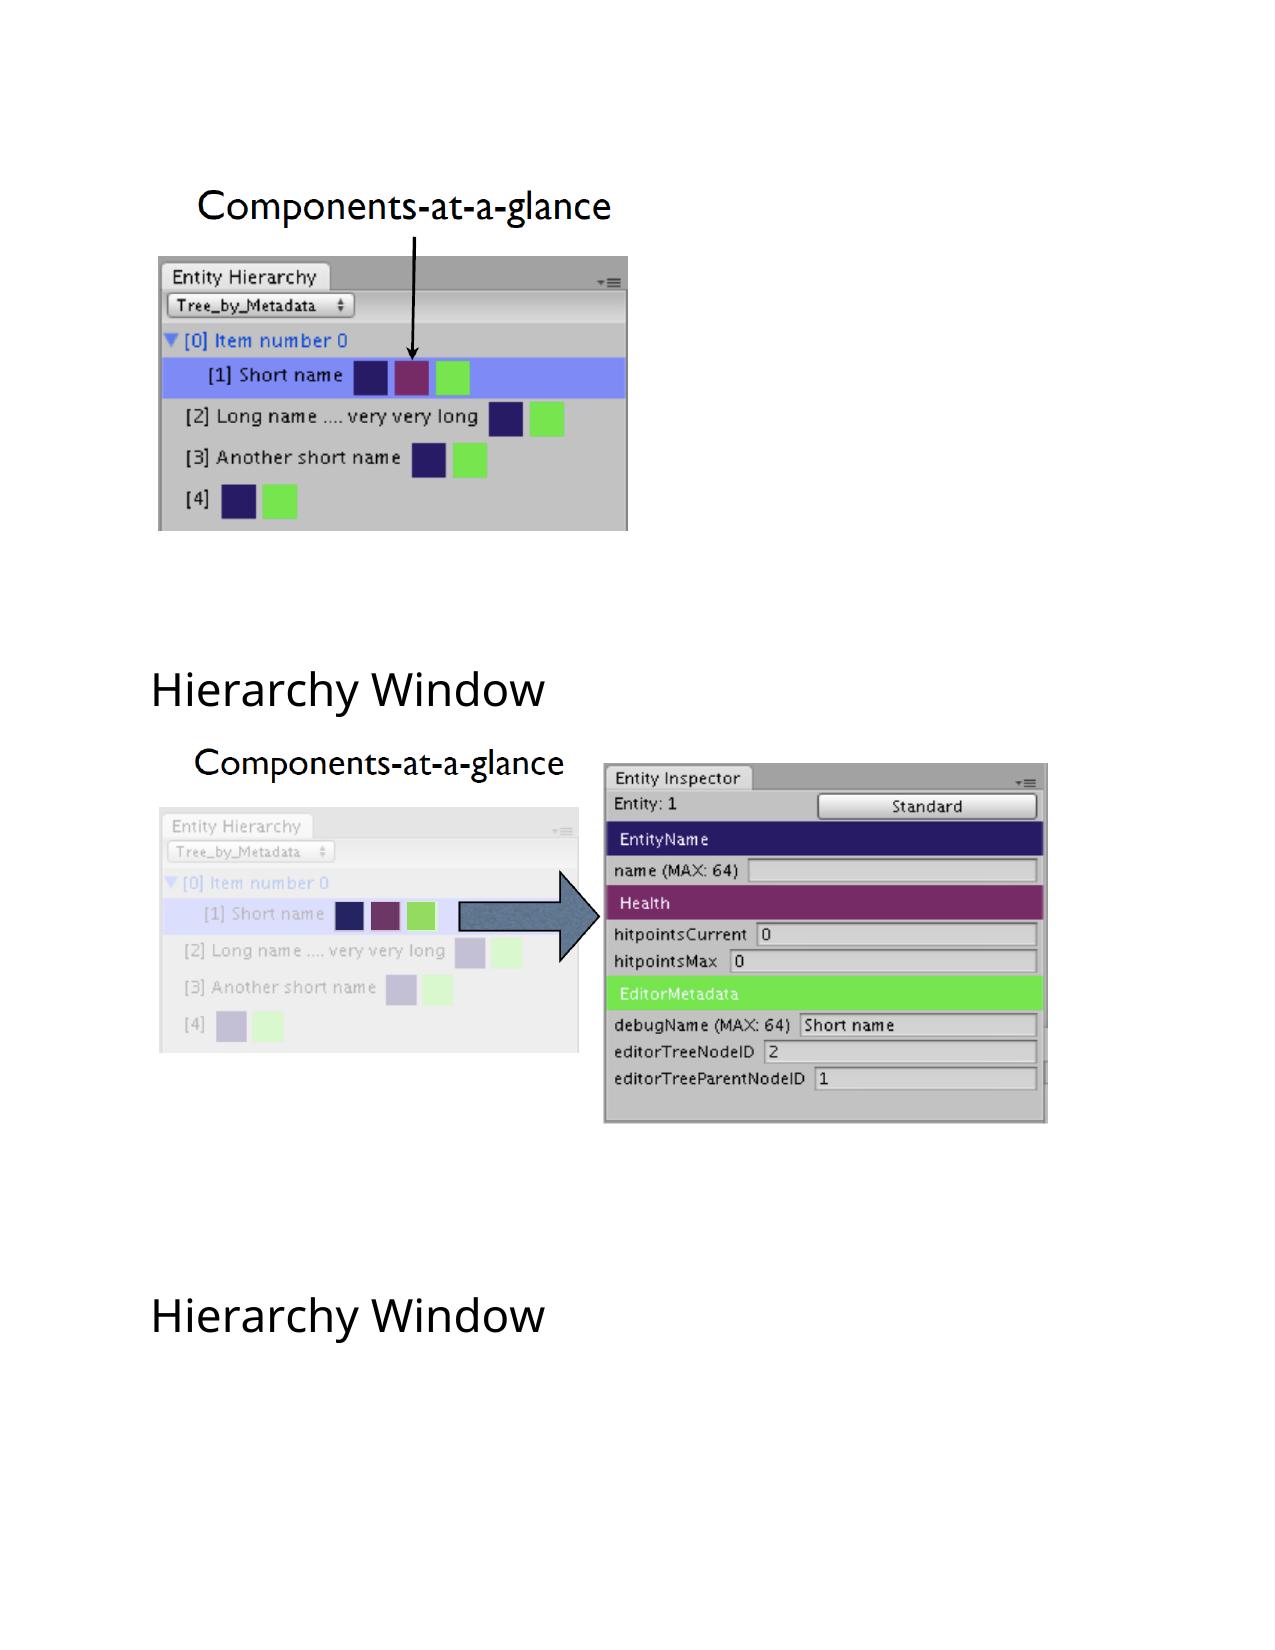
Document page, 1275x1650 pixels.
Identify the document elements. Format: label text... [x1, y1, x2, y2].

picture [150, 720, 1050, 1159]
text Hierarchy Window [150, 1283, 1125, 1346]
picture [150, 150, 1050, 596]
text Hierarchy Window [150, 658, 1125, 720]
